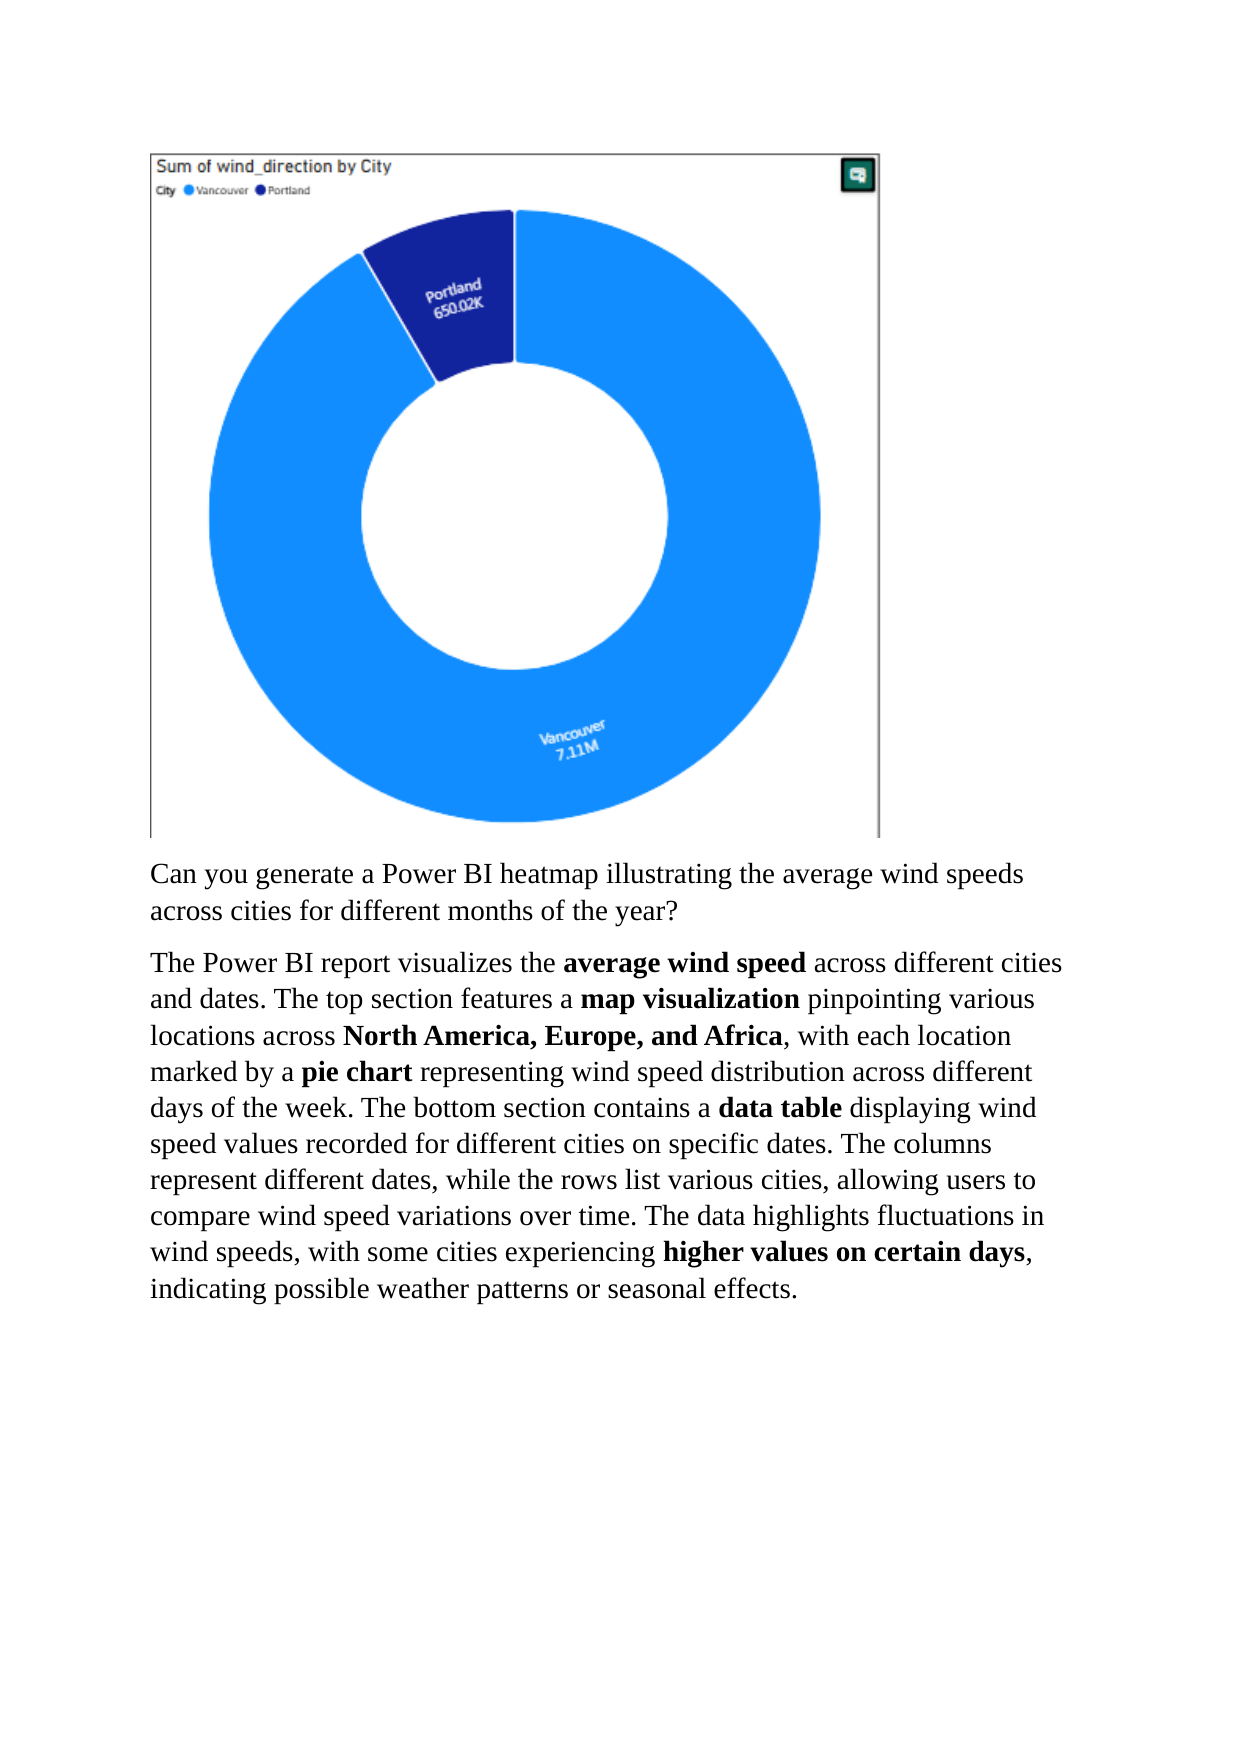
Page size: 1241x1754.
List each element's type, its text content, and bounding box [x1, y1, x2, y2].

text Can you generate a Power BI heatmap illustrating the average wind speeds across cities for different months of the year? [150, 856, 1090, 926]
text The Power BI report visualizes the average wind speed across different cities and dates. The top section features a map visualization pinpointing various locations across North America, Europe, and Africa, with each location marked by a pie chart representing wind speed distribution across different days of the week. The bottom section contains a data table displaying wind speed values recorded for different cities on specific dates. The columns represent different dates, while the rows list various cities, allowing users to compare wind speed variations over time. The data highlights fluctuations in wind speeds, with some cities experiencing higher values on certain days, indicating possible weather patterns or seasonal effects. [150, 945, 1090, 1304]
